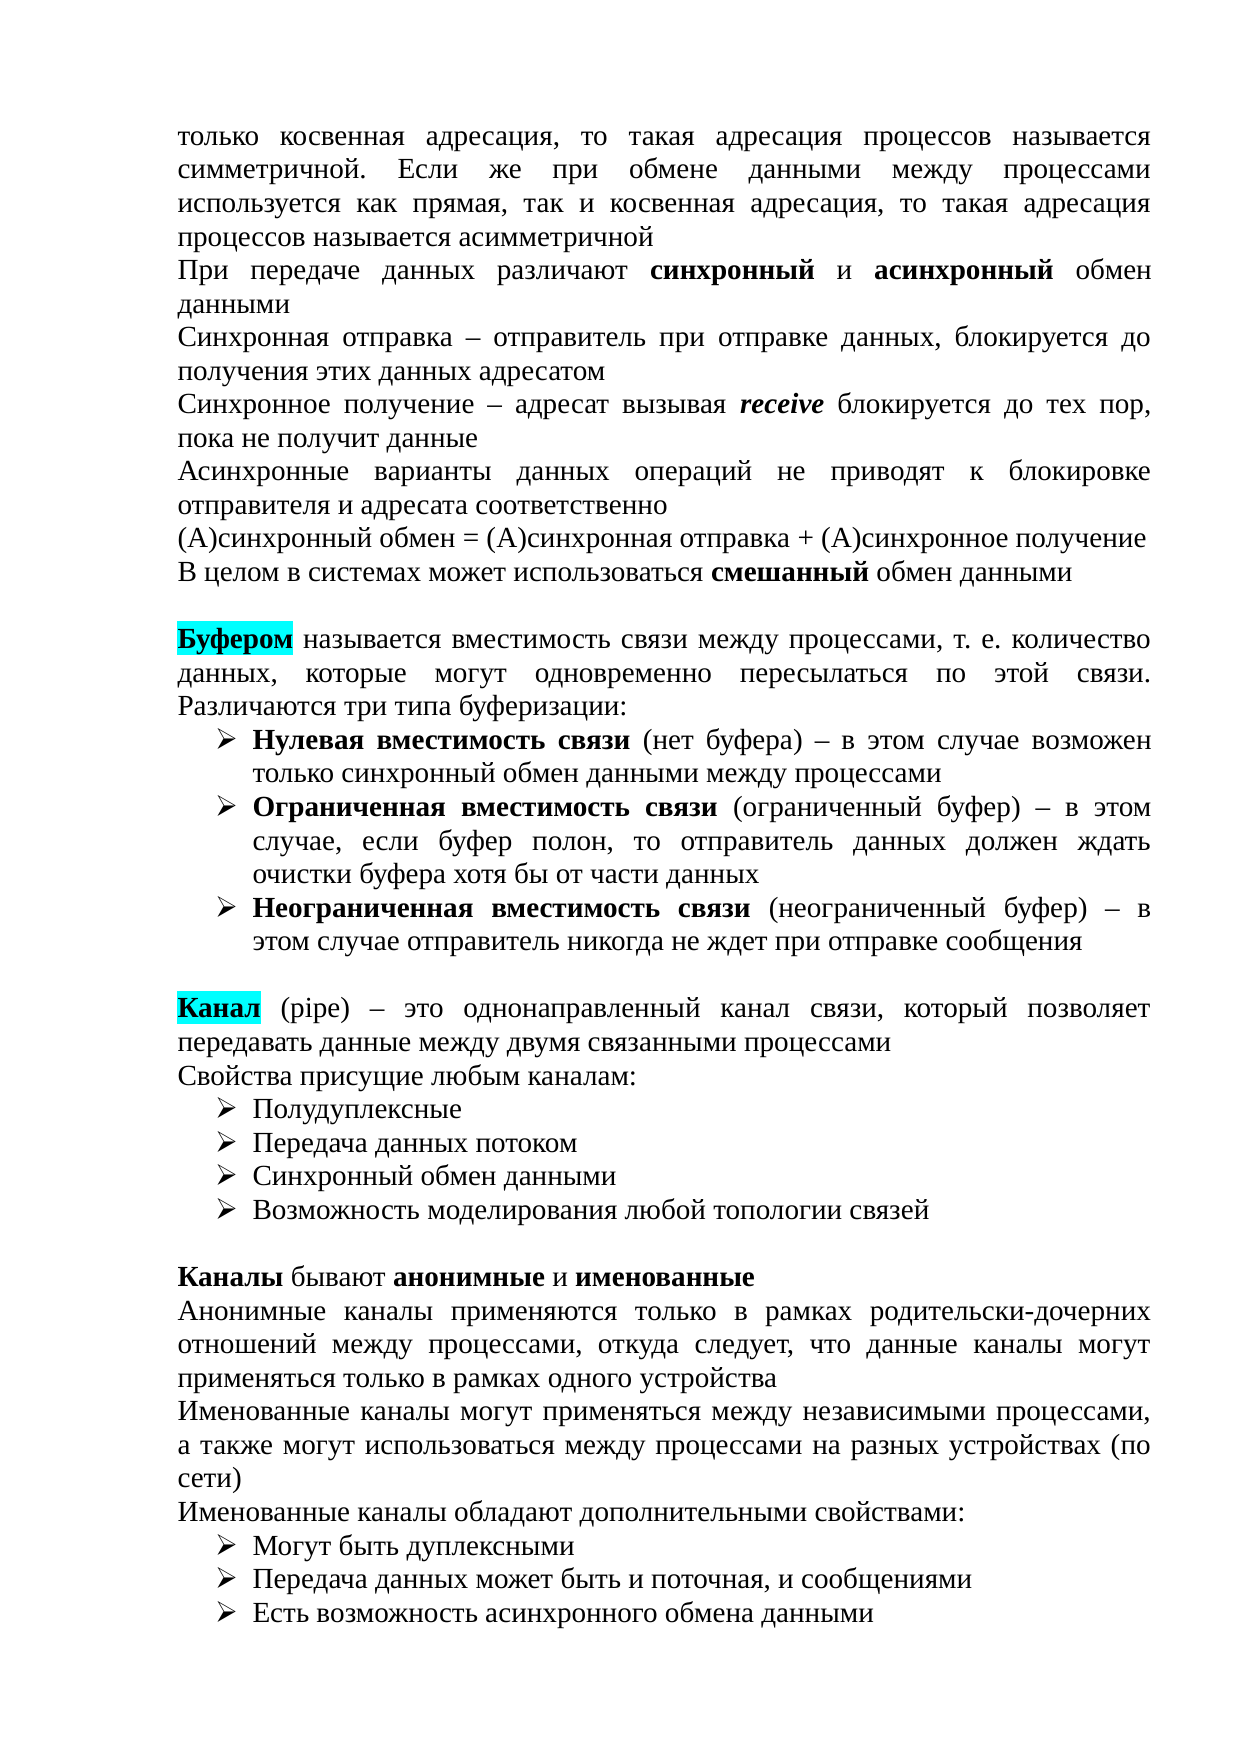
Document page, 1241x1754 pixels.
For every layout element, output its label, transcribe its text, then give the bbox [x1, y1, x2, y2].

text Синхронное получение – адресат вызывая receive блокируется до тех пор, пока не получит данные [177, 386, 1152, 453]
list Нулевая вместимость связи (нет буфера) – в этом случае возможен только синхронный обмен данными между процессами [215, 722, 1152, 789]
text Свойства присущие любым каналам: [177, 1058, 1152, 1091]
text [177, 118, 1152, 252]
list Есть возможность асинхронного обмена данными [215, 1595, 1152, 1628]
list Возможность моделирования любой топологии связей [215, 1192, 1152, 1226]
text (А)синхронный обмен = (А)синхронная отправка + (А)синхронное получение [177, 521, 1152, 554]
list Передача данных потоком [215, 1125, 1152, 1158]
list Ограниченная вместимость связи (ограниченный буфер) – в этом случае, если буфер полон, то отправитель данных должен ждать очистки буфера хотя бы от части данных [215, 789, 1152, 890]
list Синхронный обмен данными [215, 1158, 1152, 1192]
text При передаче данных различают синхронный и асинхронный обмен данными [177, 252, 1152, 319]
text Анонимные каналы применяются только в рамках родительски-дочерних отношений между процессами, откуда следует, что данные каналы могут применяться только в рамках одного устройства [177, 1293, 1152, 1393]
list Передача данных может быть и поточная, и сообщениями [215, 1561, 1152, 1595]
list Полудуплексные [215, 1091, 1152, 1125]
text Каналы бывают анонимные и именованные [177, 1259, 1152, 1293]
text Канал (pipe) – это однонаправленный канал связи, который позволяет передавать данные между двумя связанными процессами [177, 991, 1152, 1058]
text Буфером называется вместимость связи между процессами, т. е. количество данных, которые могут одновременно пересылаться по этой связи. Различаются три типа буферизации: [177, 621, 1152, 722]
list Неограниченная вместимость связи (неограниченный буфер) – в этом случае отправитель никогда не ждет при отправке сообщения [215, 890, 1152, 957]
text Именованные каналы могут применяться между независимыми процессами, а также могут использоваться между процессами на разных устройствах (по сети) [177, 1393, 1152, 1494]
text Асинхронные варианты данных операций не приводят к блокировке отправителя и адресата соответственно [177, 453, 1152, 521]
list Могут быть дуплексными [215, 1528, 1152, 1561]
text В целом в системах может использоваться смешанный обмен данными [177, 554, 1152, 588]
text Именованные каналы обладают дополнительными свойствами: [177, 1494, 1152, 1528]
text Синхронная отправка – отправитель при отправке данных, блокируется до получения этих данных адресатом [177, 319, 1152, 386]
